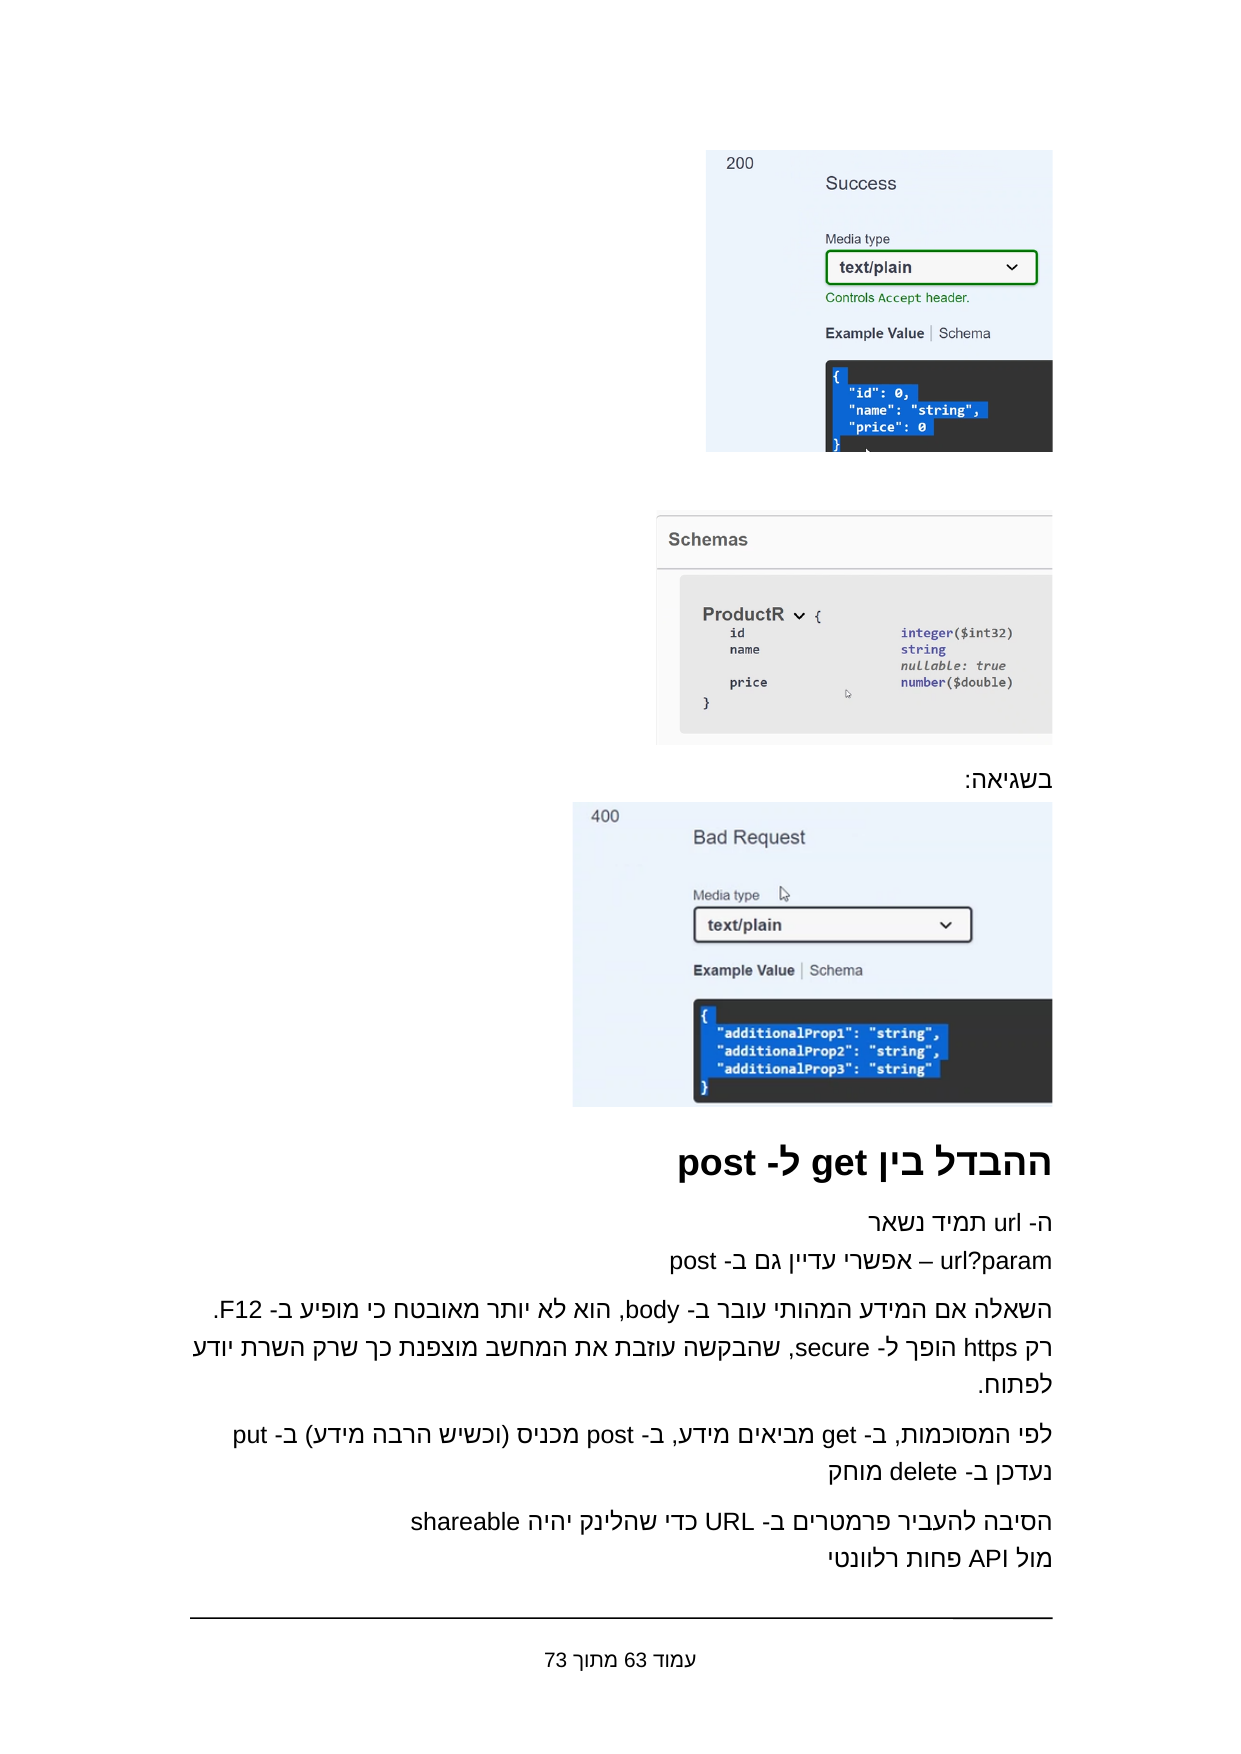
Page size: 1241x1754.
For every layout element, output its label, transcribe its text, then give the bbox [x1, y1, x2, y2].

text הסיבה להעביר פרמטרים ב- URL כדי שהלינק יהיה shareable מול API פחות רלוונטי [187, 1507, 1053, 1573]
subtitle ההבדל בין get ל- post [187, 1140, 1053, 1183]
picture [572, 802, 1053, 1107]
text השאלה אם המידע המהותי עובר ב- body, הוא לא יותר מאובטח כי מופיע ב- F12. רק https הופך ל- secure, שהבקשה עוזבת את המחשב מוצפנת כך שרק השרת יודע לפתוח. [187, 1295, 1053, 1399]
picture [656, 510, 1053, 745]
text ה- url תמיד נשאר url?param – אפשרי עדיין גם ב- post [187, 1208, 1053, 1274]
text לפי המסוכמות, ב- get מביאים מידע, ב- post מכניס (וכשיש הרבה מידע) ב- put נעדכן ב- delete מוחק [187, 1420, 1053, 1486]
picture [705, 150, 1053, 452]
